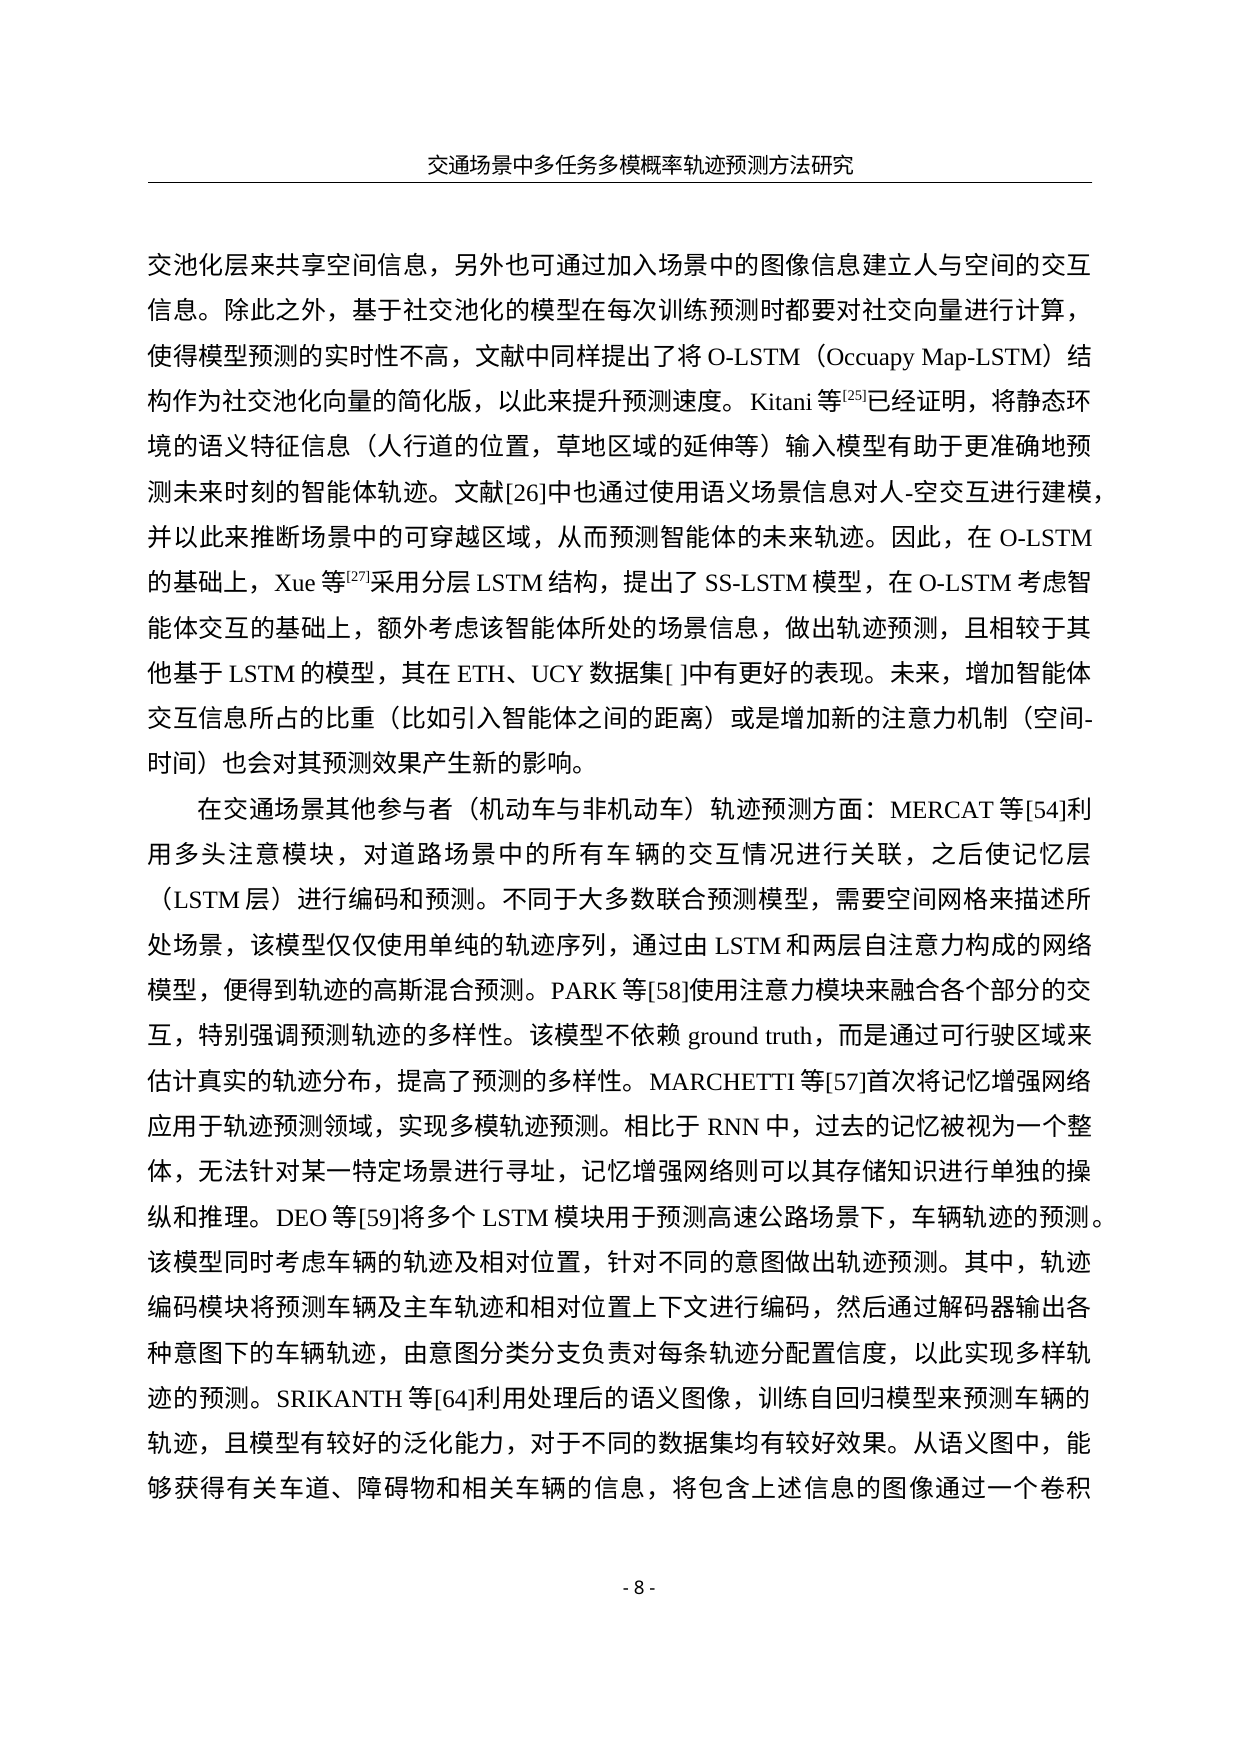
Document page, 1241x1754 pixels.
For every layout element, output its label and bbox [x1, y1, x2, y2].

text [148, 789, 1092, 1505]
text [148, 246, 1092, 780]
